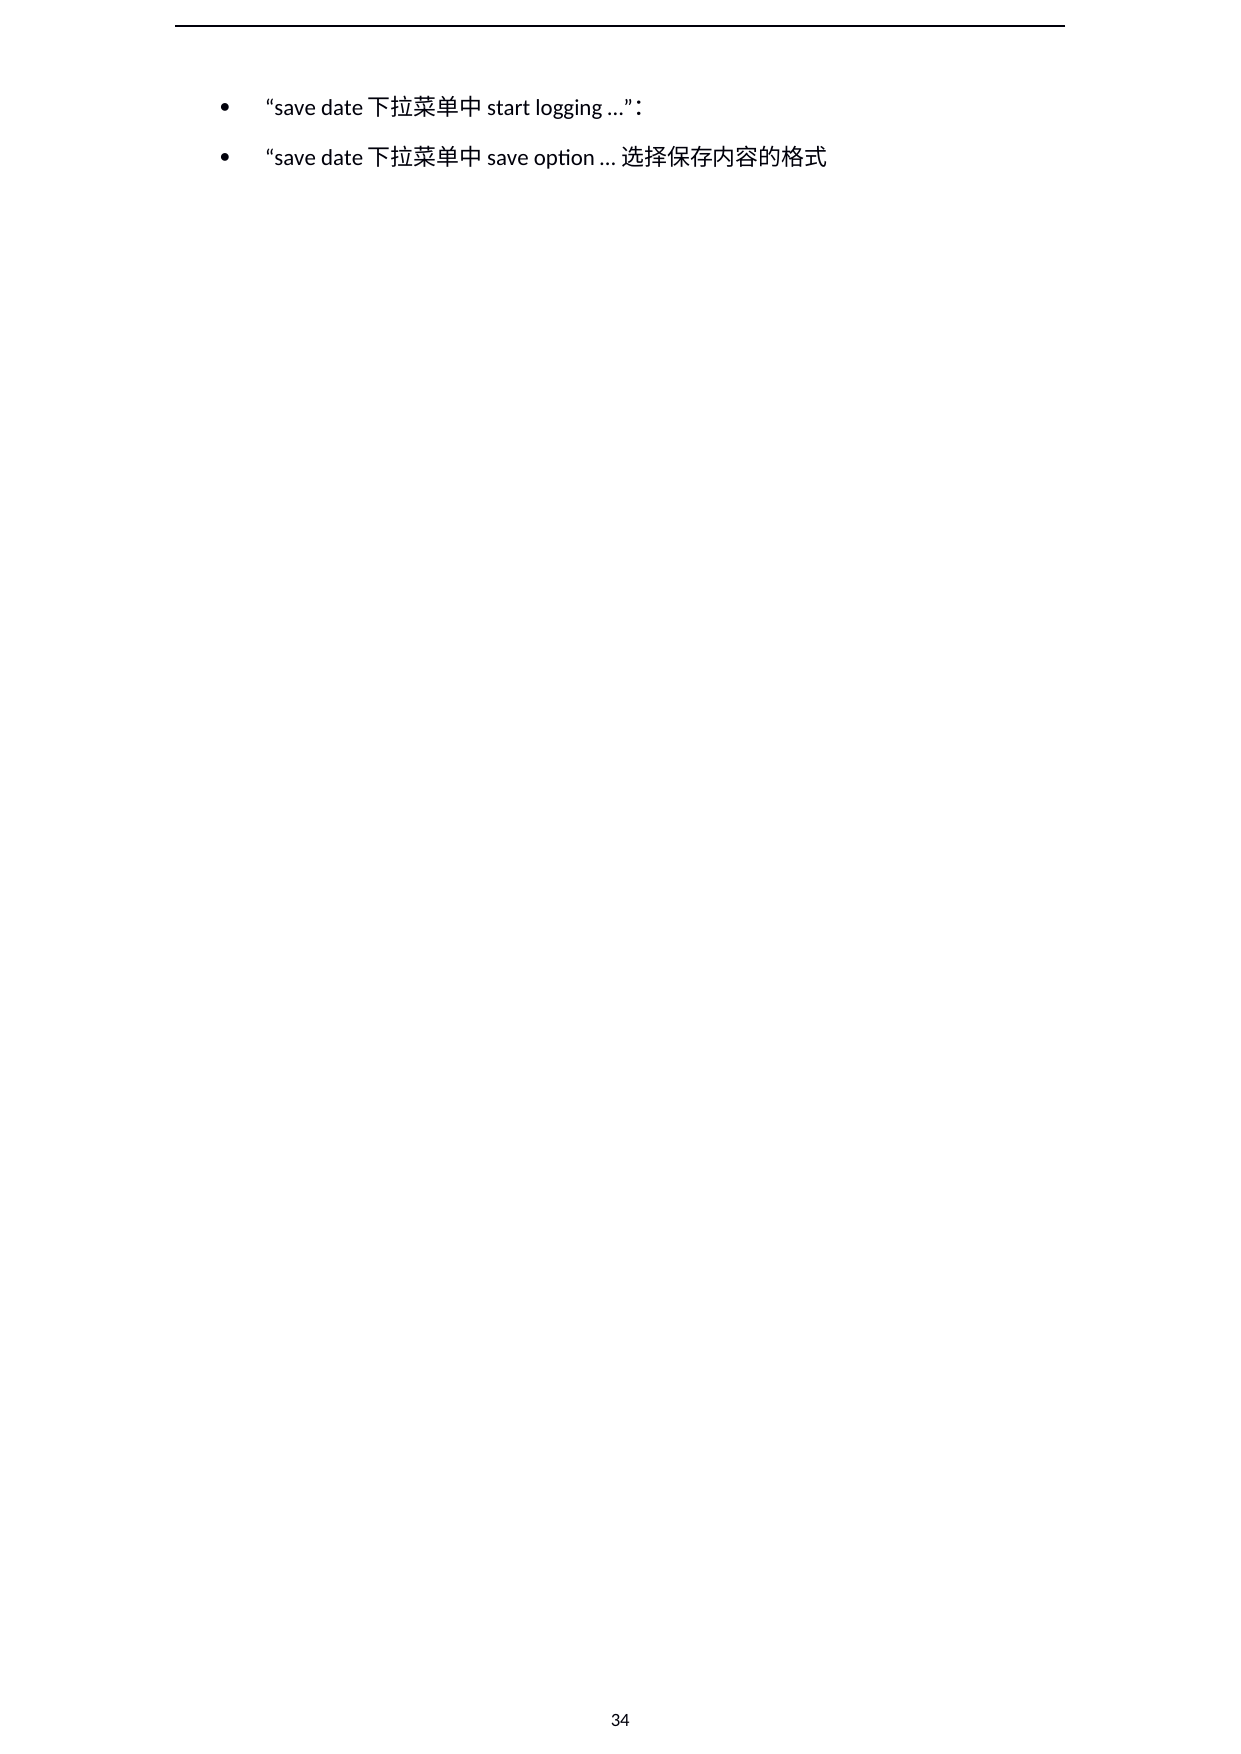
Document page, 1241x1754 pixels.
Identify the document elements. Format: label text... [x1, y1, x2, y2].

list “save date下拉菜单中save option … 选择保存内容的格式 [221, 138, 1065, 172]
list “save date下拉菜单中start logging …”： [221, 89, 1065, 122]
